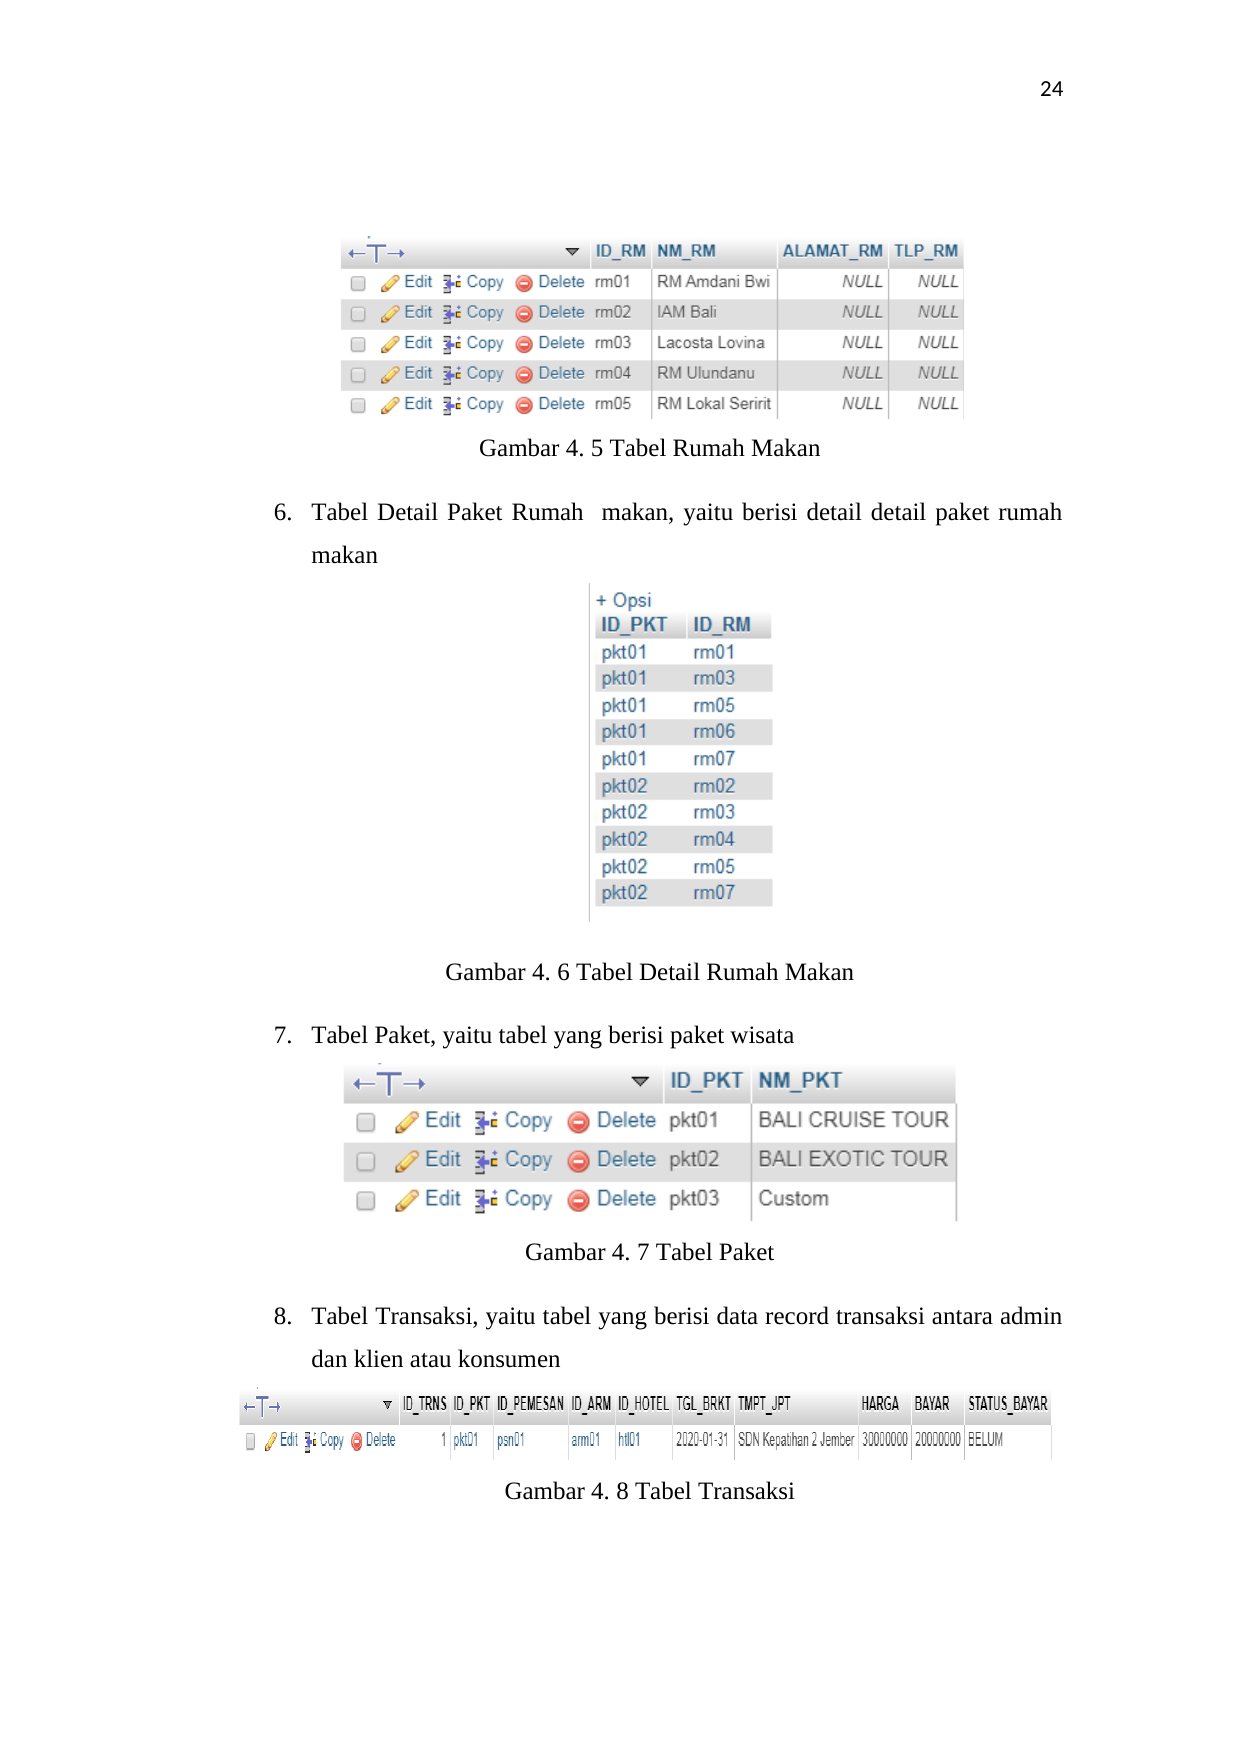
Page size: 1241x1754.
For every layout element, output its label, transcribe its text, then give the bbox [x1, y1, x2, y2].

list Tabel Detail Paket Rumah makan, yaitu berisi detail detail paket rumah makan [274, 497, 1063, 569]
list Tabel Paket, yaitu tabel yang berisi paket wisata [274, 1021, 1063, 1049]
picture [335, 236, 964, 419]
text Gambar 4. 5 Tabel Rumah Makan [236, 433, 1063, 462]
text Gambar 4. 6 Tabel Detail Rumah Makan [236, 957, 1063, 985]
text Gambar 4. 8 Tabel Transaksi [236, 1476, 1063, 1505]
text Gambar 4. 7 Tabel Paket [236, 1237, 1063, 1266]
list Tabel Transaksi, yaitu tabel yang berisi data record transaksi antara admin dan klien atau konsumen [274, 1301, 1063, 1373]
picture [341, 1063, 959, 1223]
picture [588, 583, 786, 922]
picture [236, 1387, 1052, 1463]
